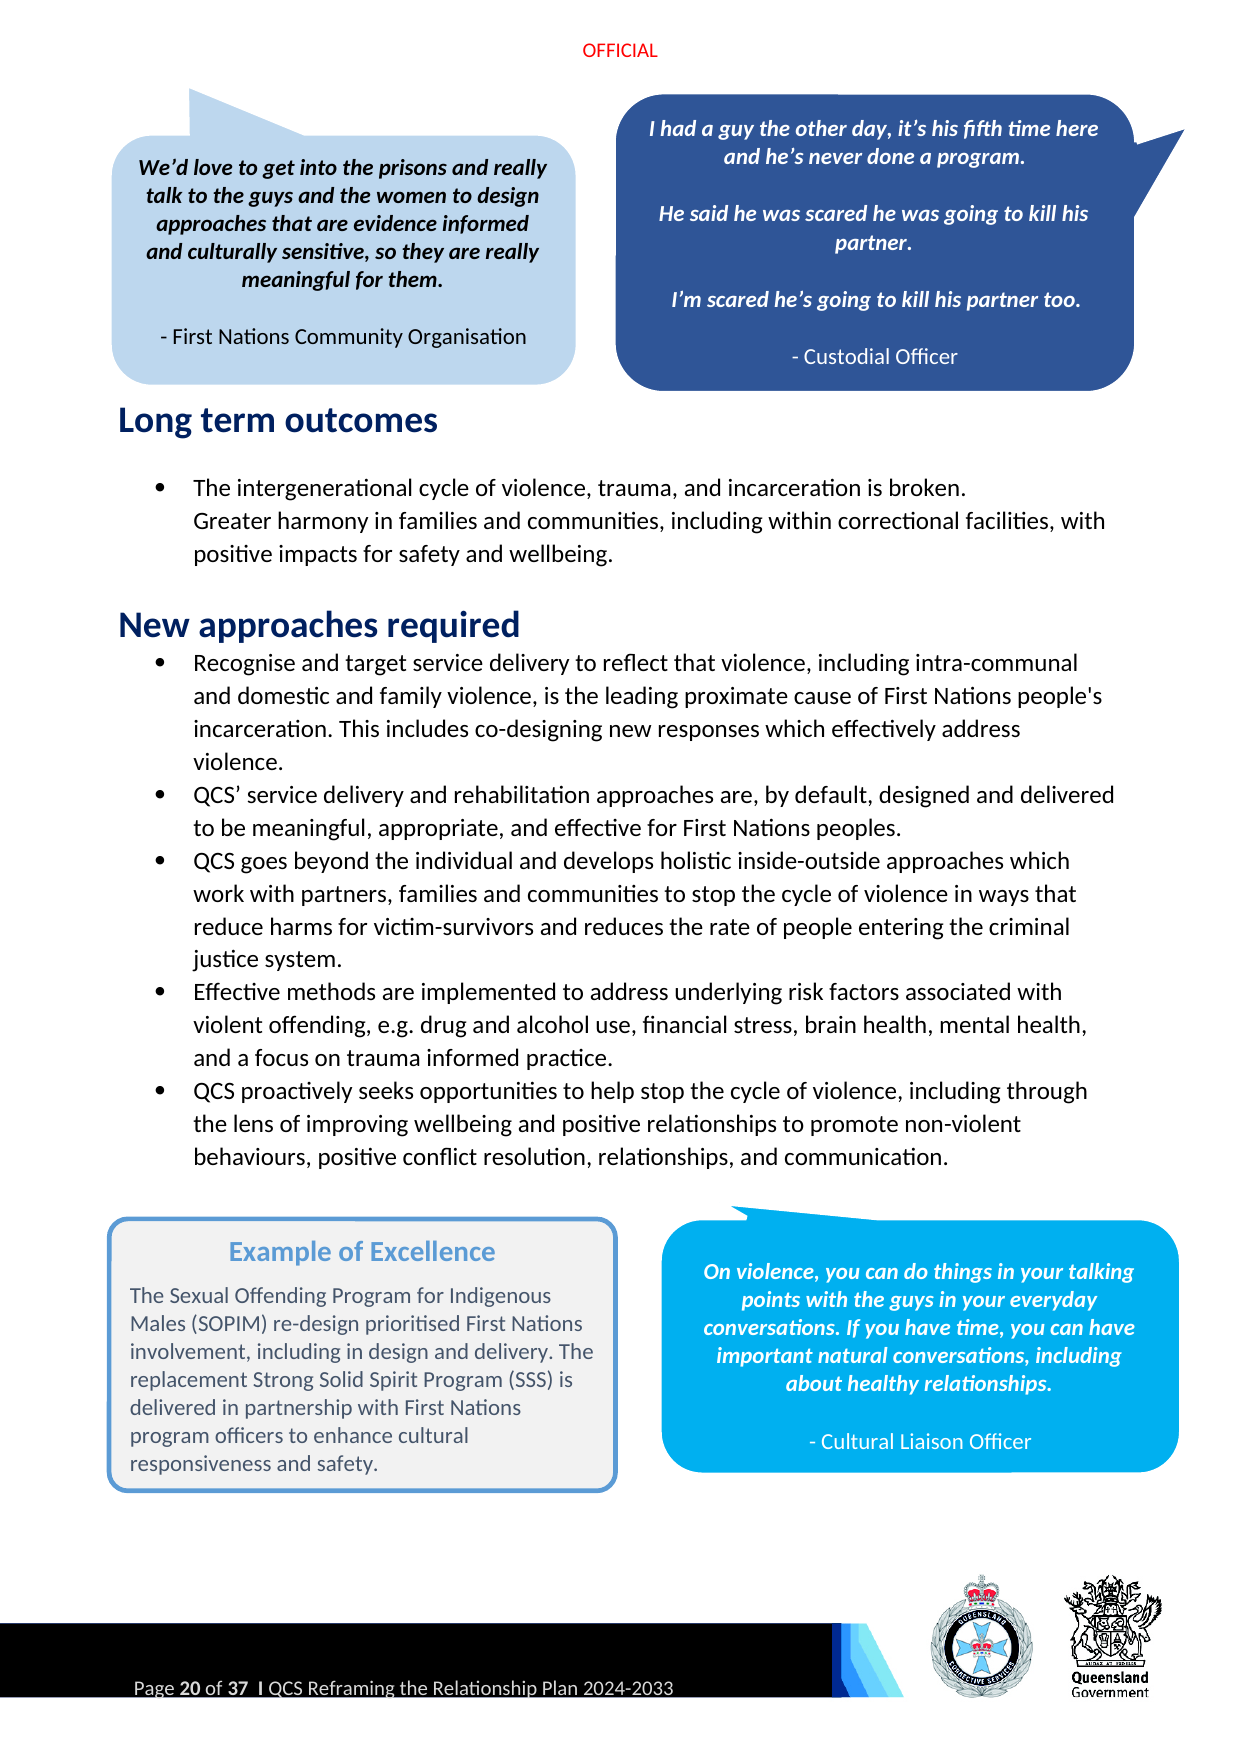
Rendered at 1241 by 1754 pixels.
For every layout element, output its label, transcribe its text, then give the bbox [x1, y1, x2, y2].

text Long term outcomes [118, 164, 1122, 442]
list QCS proactively seeks opportunities to help stop the cycle of violence, including through the lens of improving wellbeing and positive relationships to promote non-violent behaviours, positive conflict resolution, relationships, and communication. [156, 1075, 1122, 1172]
text New approaches required [118, 601, 1122, 647]
list Effective methods are implemented to address underlying risk factors associated with violent offending, e.g. drug and alcohol use, financial stress, brain health, mental health, and a focus on trauma informed practice. [156, 976, 1122, 1073]
picture [0, 1564, 1181, 1717]
list Greater harmony in families and communities, including within correctional facilities, with positive impacts for safety and wellbeing. [193, 505, 1122, 568]
list Recognise and target service delivery to reflect that violence, including intra-communal and domestic and family violence, is the leading proximate cause of First Nations people's incarceration. This includes co-designing new responses which effectively address violence. [156, 647, 1122, 777]
list The intergenerational cycle of violence, trauma, and incarceration is broken. [156, 472, 1122, 503]
list QCS goes beyond the individual and develops holistic inside-outside approaches which work with partners, families and communities to stop the cycle of violence in ways that reduce harms for victim-survivors and reduces the rate of people entering the criminal justice system. [156, 845, 1122, 974]
list QCS’ service delivery and rehabilitation approaches are, by default, designed and delivered to be meaningful, appropriate, and effective for First Nations peoples. [156, 779, 1122, 842]
